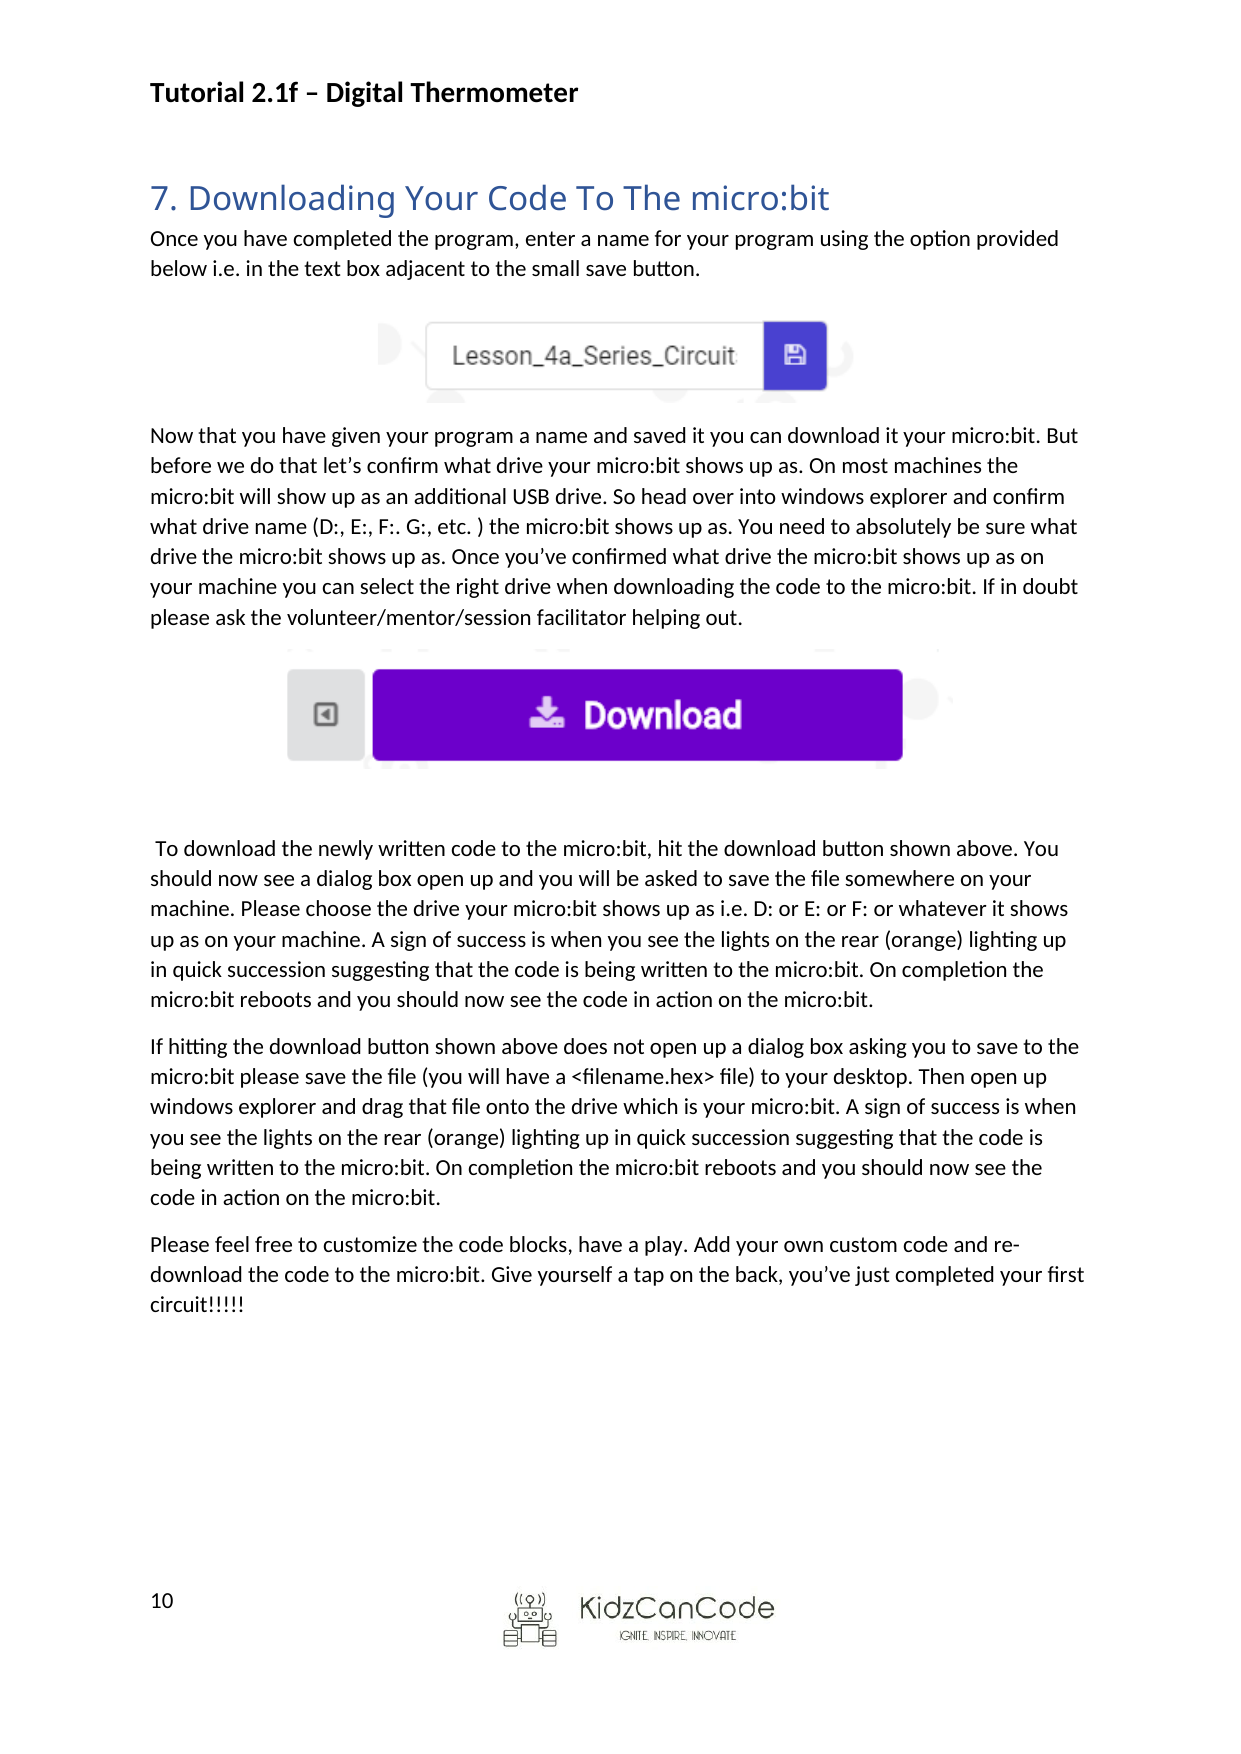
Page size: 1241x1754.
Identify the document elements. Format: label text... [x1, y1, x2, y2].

picture [497, 1586, 781, 1653]
subtitle Downloading Your Code To The micro:bit [150, 175, 1090, 220]
text To download the newly written code to the micro:bit, hit the download button shown above. You should now see a dialog box open up and you will be asked to save the file somewhere on your machine. Please choose the drive your micro:bit shows up as i.e. D: or E: or F: or whatever it shows up as on your machine. A sign of success is when you see the lights on the rear (orange) lighting up in quick succession suggesting that the code is being written to the micro:bit. On completion the micro:bit reboots and you should now see the code in action on the micro:bit. [150, 834, 1090, 1013]
picture [377, 301, 863, 403]
text Please feel free to customize the code blocks, have a play. Add your own custom code and re-download the code to the micro:bit. Give yourself a tap on the back, you’ve just completed your first circuit!!!!! [150, 1230, 1090, 1318]
text Once you have completed the program, enter a name for your program using the option provided below i.e. in the text box adjacent to the small save button. [150, 224, 1090, 282]
text Now that you have given your program a name and saved it you can download it your micro:bit. But before we do that let’s confirm what drive your micro:bit shows up as. On most machines the micro:bit will show up as an additional USB drive. So head over into windows explorer and confirm what drive name (D:, E:, F:. G:, etc. ) the micro:bit shows up as. You need to absolutely be sure what drive the micro:bit shows up as. Once you’ve confirmed what drive the micro:bit shows up as on your machine you can select the right drive when downloading the code to the micro:bit. If in doubt please ask the volunteer/mentor/session facilitator helping out. [150, 421, 1090, 631]
text If hitting the download button shown above does not open up a dialog box asking you to save to the micro:bit please save the file (you will have a <filename.hex> file) to your desktop. Then open up windows explorer and drag that file onto the drive which is your micro:bit. A sign of success is when you see the lights on the rear (orange) lighting up in quick succession suggesting that the code is being written to the micro:bit. On completion the micro:bit reboots and you should now see the code in action on the micro:bit. [150, 1032, 1090, 1211]
picture [287, 649, 953, 769]
